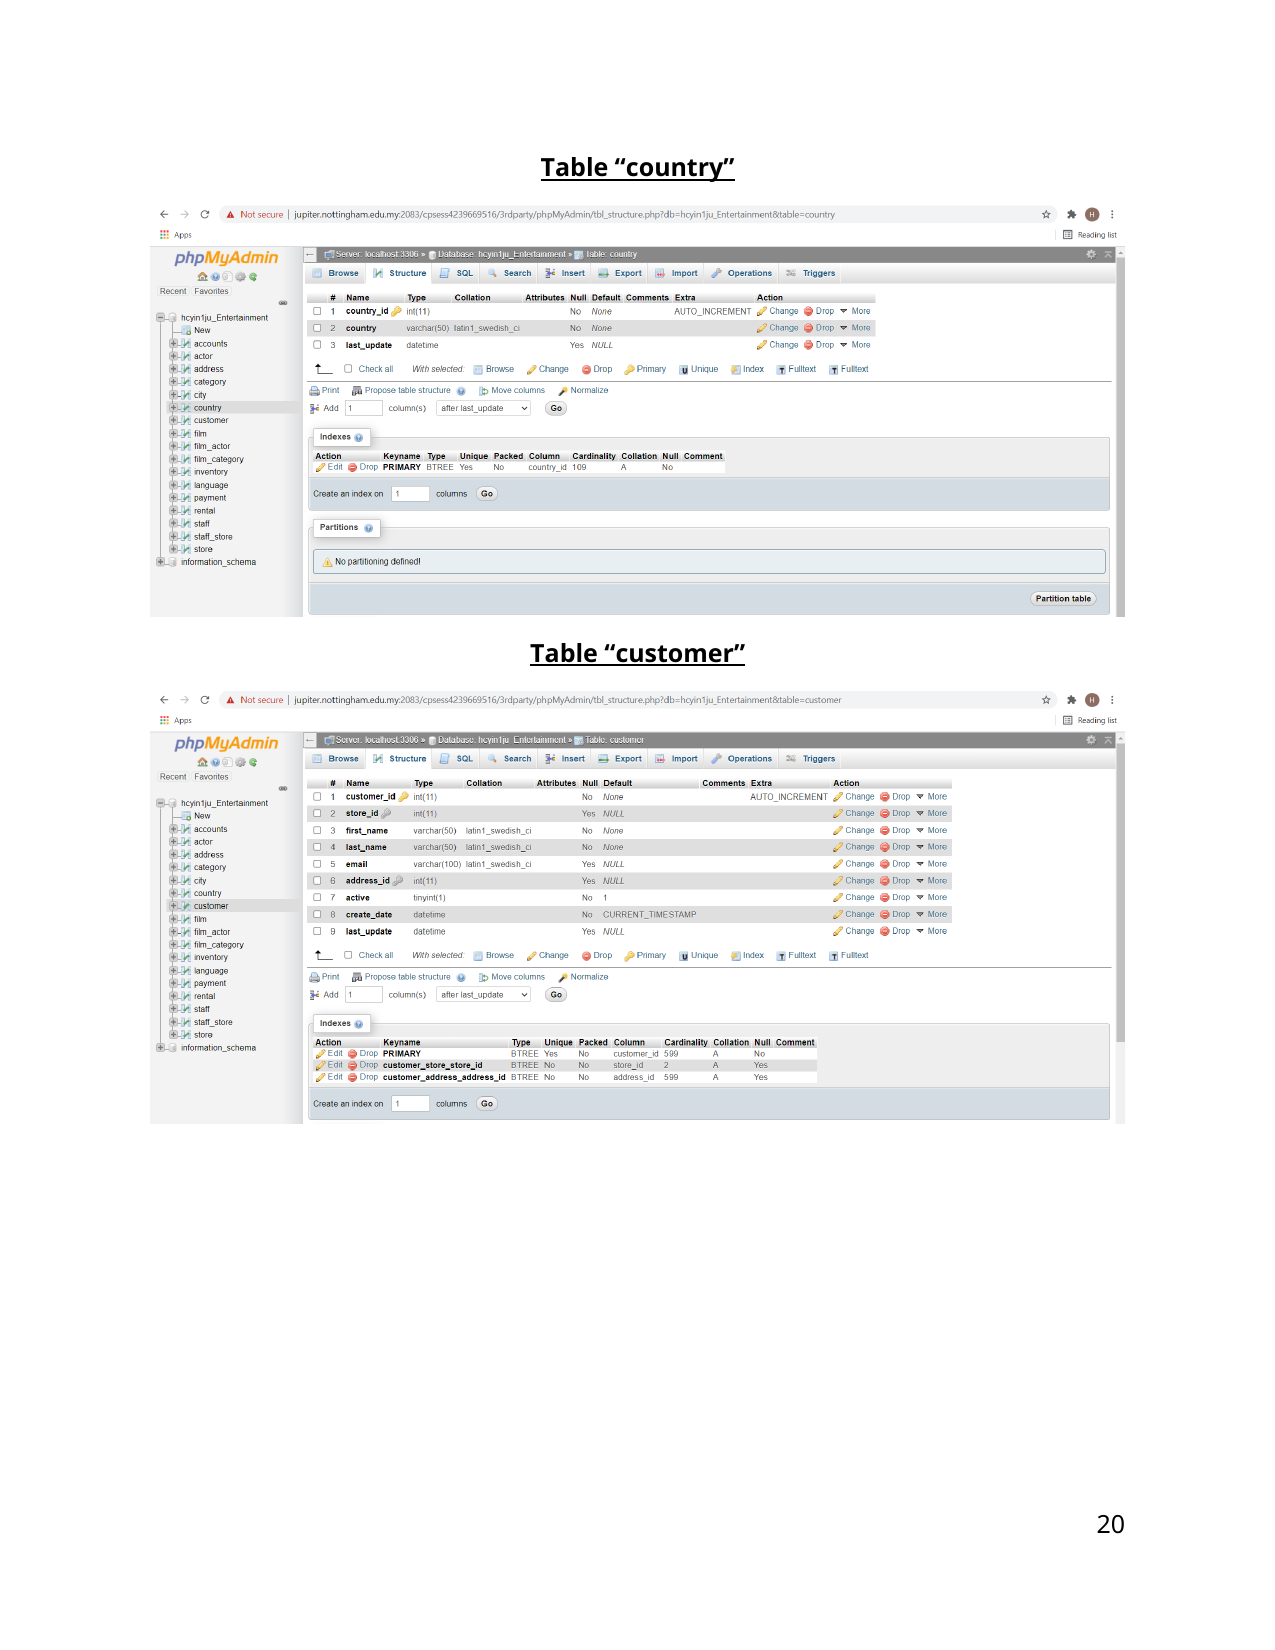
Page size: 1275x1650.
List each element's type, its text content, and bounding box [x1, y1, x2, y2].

picture [150, 203, 1125, 617]
text Table “customer” [150, 636, 1125, 670]
picture [150, 689, 1125, 1124]
text Table “country” [150, 150, 1125, 184]
